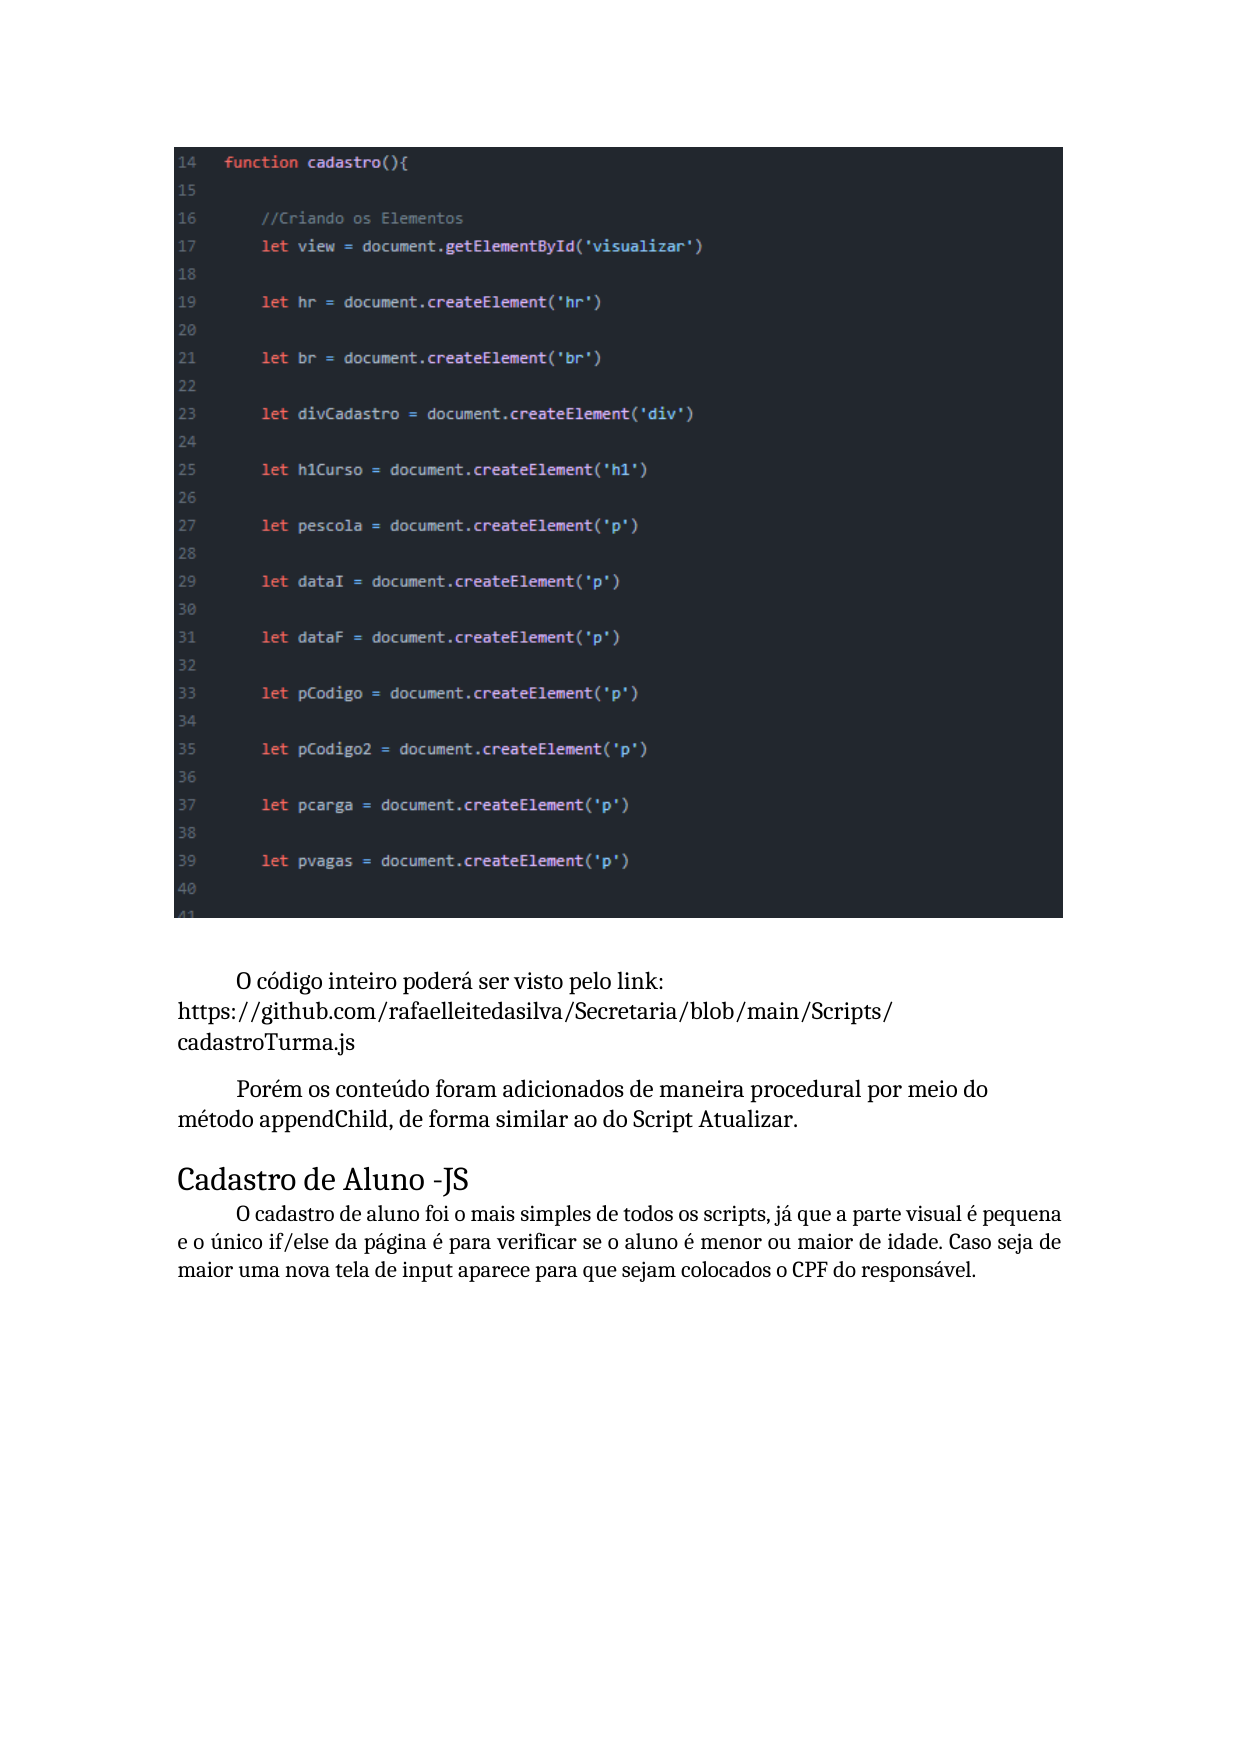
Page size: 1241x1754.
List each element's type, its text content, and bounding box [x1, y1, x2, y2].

picture [174, 147, 1063, 918]
text Porém os conteúdo foram adicionados de maneira procedural por meio do método appendChild, de forma similar ao do Script Atualizar. [177, 1074, 1063, 1134]
text O cadastro de aluno foi o mais simples de todos os scripts, já que a parte visual é pequena e o único if/else da página é para verificar se o aluno é menor ou maior de idade. Caso seja de maior uma nova tela de input aparece para que sejam colocados o CPF do responsável. [177, 1201, 1063, 1283]
subtitle Cadastro de Aluno -JS [177, 1160, 1063, 1199]
text O código inteiro poderá ser visto pelo link: https://github.com/rafaelleitedasilva/Secretaria/blob/main/Scripts/cadastroTurma.js [177, 967, 1063, 1056]
